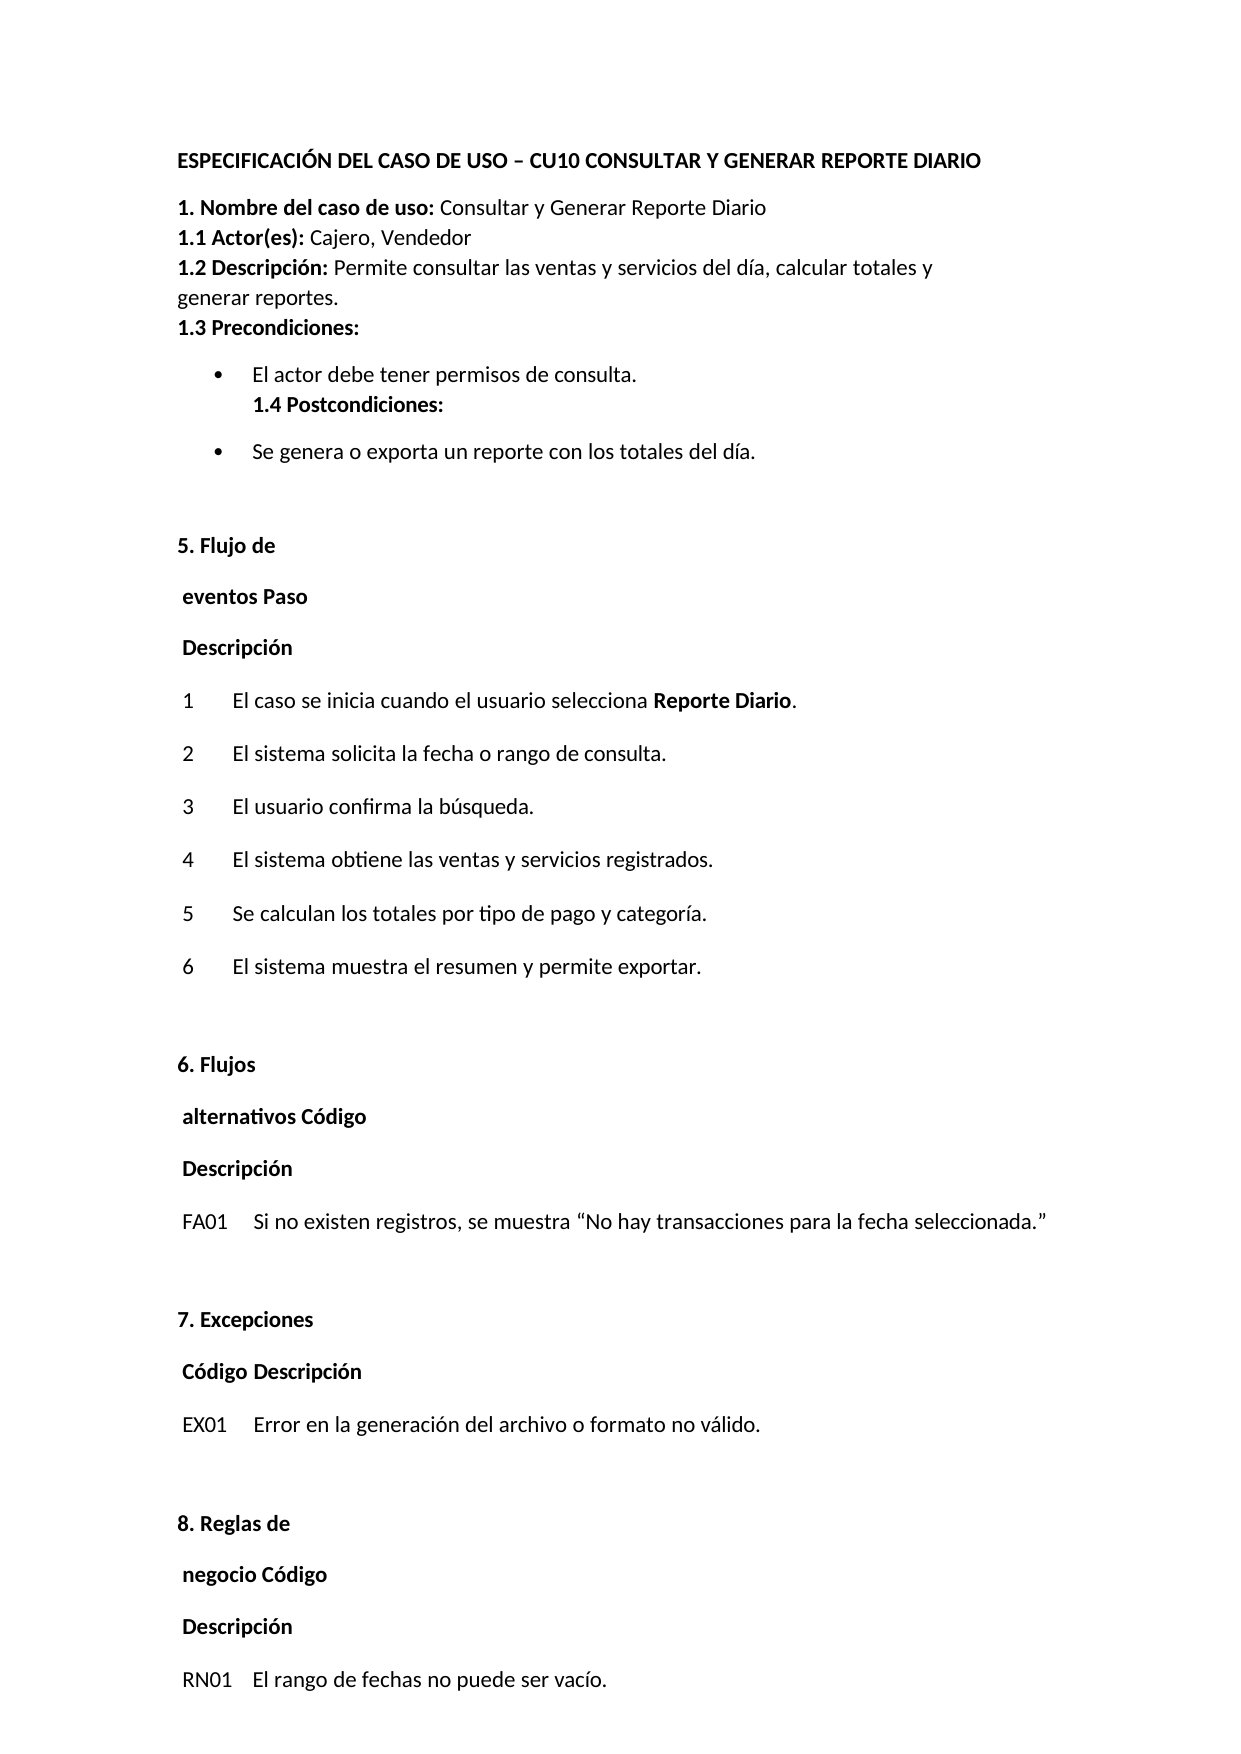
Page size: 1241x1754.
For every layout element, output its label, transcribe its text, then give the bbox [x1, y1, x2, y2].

list Postcondiciones: [252, 390, 1090, 418]
list Actor(es): Cajero, Vendedor [177, 223, 1090, 251]
list Reglas de negocio Código Descripción [177, 1509, 370, 1640]
list Se genera o exporta un reporte con los totales del día. [214, 437, 1090, 465]
list El actor debe tener permisos de consulta. [214, 360, 1090, 388]
list Flujos alternativos Código Descripción [177, 1050, 374, 1182]
list Descripción: Permite consultar las ventas y servicios del día, calcular totales y generar reportes. [177, 253, 1007, 311]
list Nombre del caso de uso: Consultar y Generar Reporte Diario [177, 193, 1090, 221]
list El caso se inicia cuando el usuario selecciona Reporte Diario. [182, 686, 1090, 714]
list Flujo de eventos Paso Descripción [177, 531, 356, 661]
list El sistema obtiene las ventas y servicios registrados. [182, 846, 1090, 873]
list Se calculan los totales por tipo de pago y categoría. [182, 899, 1090, 927]
list El sistema muestra el resumen y permite exportar. [182, 952, 1090, 980]
text ESPECIFICACIÓN DEL CASO DE USO – CU10 CONSULTAR Y GENERAR REPORTE DIARIO [177, 146, 1090, 174]
text FA01 Si no existen registros, se muestra “No hay transacciones para la fecha seleccionada.” [182, 1207, 1090, 1235]
text EX01 Error en la generación del archivo o formato no válido. [182, 1410, 1090, 1438]
list El sistema solicita la fecha o rango de consulta. [182, 739, 1090, 767]
text Código Descripción [182, 1357, 1090, 1385]
text RN01 El rango de fechas no puede ser vacío. [182, 1665, 1090, 1693]
list Excepciones [177, 1306, 1090, 1334]
list El usuario confirma la búsqueda. [182, 792, 1090, 821]
list Precondiciones: [177, 313, 1090, 341]
